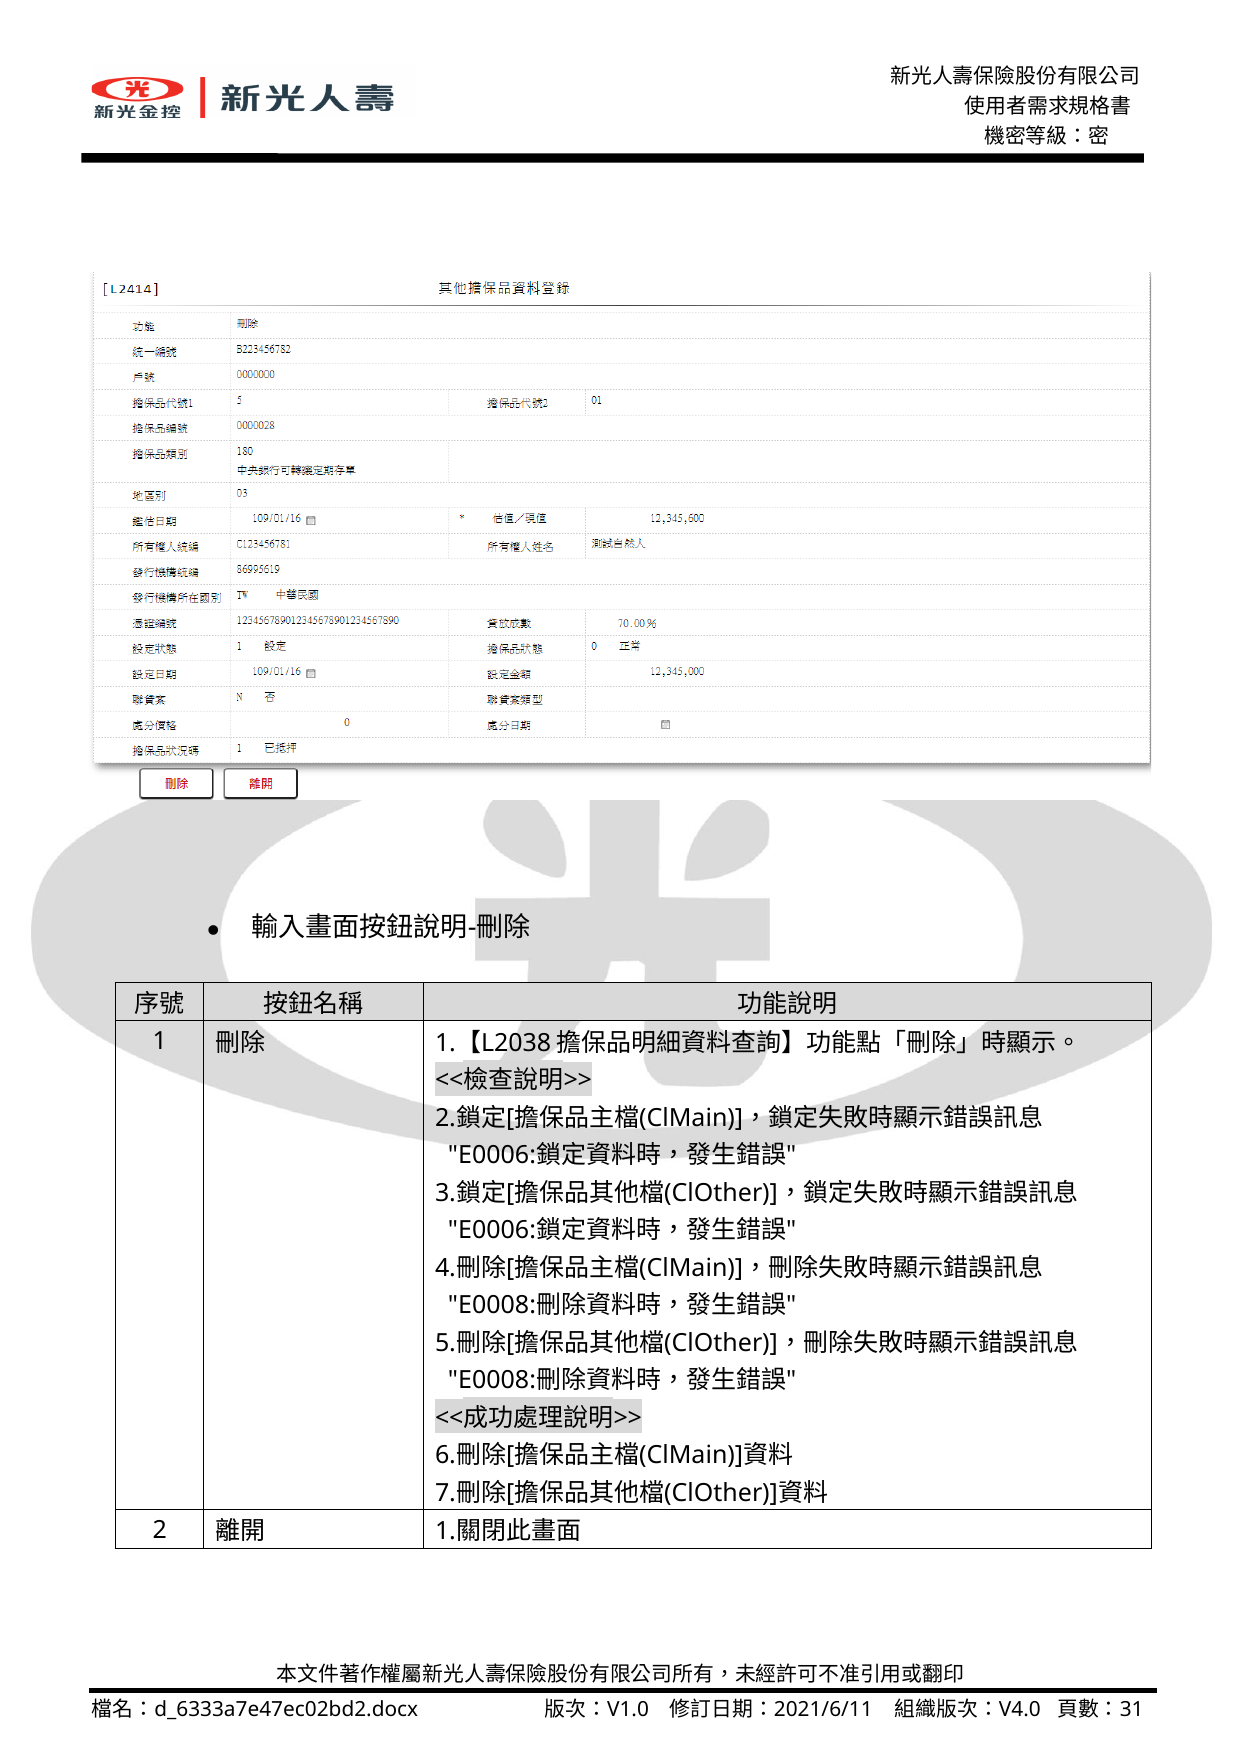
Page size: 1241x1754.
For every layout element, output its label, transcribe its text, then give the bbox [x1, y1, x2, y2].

table_cell 1 [116, 1021, 203, 1509]
list 輸入畫面按鈕說明-刪除 [207, 905, 1152, 944]
table_cell 1.【L2038擔保品明細資料查詢】功能點「刪除」時顯示。 <<檢查說明>> 2.鎖定[擔保品主檔(ClMain)]，鎖定失敗時顯示錯誤訊息 "E0006:鎖定資料時，發生錯誤" 3.鎖定[擔保品其他檔(ClOther)]，鎖定失敗時顯示錯誤訊息 "E0006:鎖定資料時，發生錯誤" 4.刪除[擔保品主檔(ClMain)]，刪除失敗時顯示錯誤訊息 "E0008:刪除資料時，發生錯誤" 5.刪除[擔保品其他檔(ClOther)]，刪除失敗時顯示錯誤訊息 "E0008:刪除資料時，發生錯誤" <<成功處理說明>> 6.刪除[擔保品主檔(ClMain)]資料 7.刪除[擔保品其他檔(ClOther)]資料 [424, 1021, 1151, 1509]
picture [25, 272, 1215, 1166]
table_header 按鈕名稱 [204, 983, 423, 1020]
picture [91, 61, 417, 118]
table_header 序號 [116, 983, 203, 1020]
table_cell 刪除 [204, 1021, 423, 1509]
table_cell 1.關閉此畫面 [424, 1510, 1151, 1547]
table_cell 離開 [204, 1510, 423, 1547]
table_cell 2 [116, 1510, 203, 1547]
table_header 功能說明 [424, 983, 1151, 1020]
